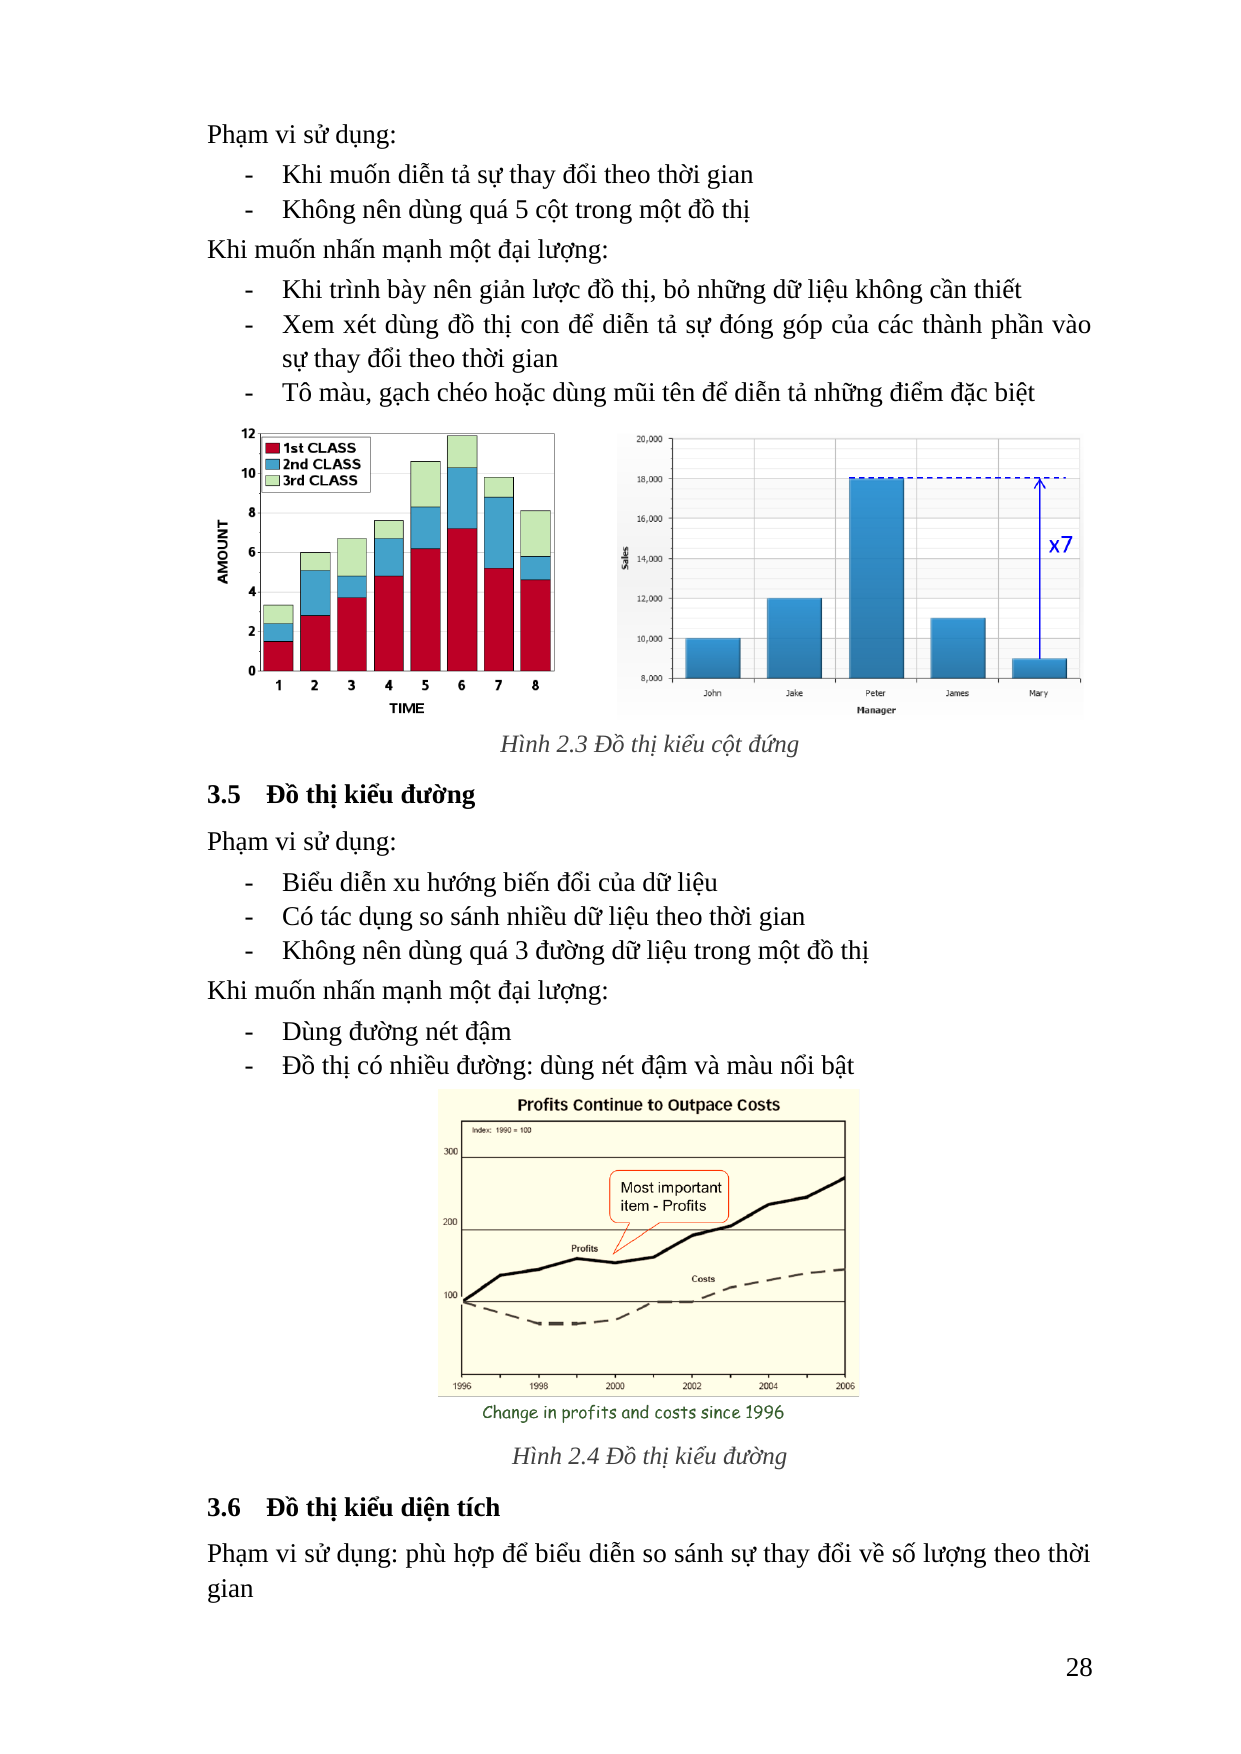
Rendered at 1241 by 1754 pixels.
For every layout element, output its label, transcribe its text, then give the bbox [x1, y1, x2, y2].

list Không nên dùng quá 3 đường dữ liệu trong một đồ thị [244, 934, 1092, 965]
list Không nên dùng quá 5 cột trong một đồ thị [244, 193, 1092, 224]
text Khi muốn nhấn mạnh một đại lượng: [207, 974, 1092, 1006]
list Đồ thị có nhiều đường: dùng nét đậm và màu nổi bật [244, 1049, 1092, 1080]
picture [617, 433, 1084, 720]
list Dùng đường nét đậm [244, 1015, 1092, 1046]
list Có tác dụng so sánh nhiều dữ liệu theo thời gian [244, 900, 1092, 931]
text Phạm vi sử dụng: phù hợp để biểu diễn so sánh sự thay đổi về số lượng theo thời gian [207, 1538, 1092, 1603]
subtitle Đồ thị kiểu đường [207, 779, 1092, 810]
picture [438, 1089, 862, 1432]
list Khi trình bày nên giản lược đồ thị, bỏ những dữ liệu không cần thiết [244, 273, 1092, 305]
text Khi muốn nhấn mạnh một đại lượng: [207, 233, 1092, 264]
text Phạm vi sử dụng: [207, 825, 1092, 856]
picture [206, 416, 563, 720]
text Phạm vi sử dụng: [207, 118, 1092, 149]
list Xem xét dùng đồ thị con để diễn tả sự đóng góp của các thành phần vào sự thay đổi theo thời gian [244, 308, 1092, 373]
subtitle Đồ thị kiểu diện tích [207, 1491, 1092, 1522]
list Biểu diễn xu hướng biến đổi của dữ liệu [244, 866, 1092, 897]
list Khi muốn diễn tả sự thay đổi theo thời gian [244, 158, 1092, 190]
list Tô màu, gạch chéo hoặc dùng mũi tên để diễn tả những điểm đặc biệt [244, 376, 1092, 407]
